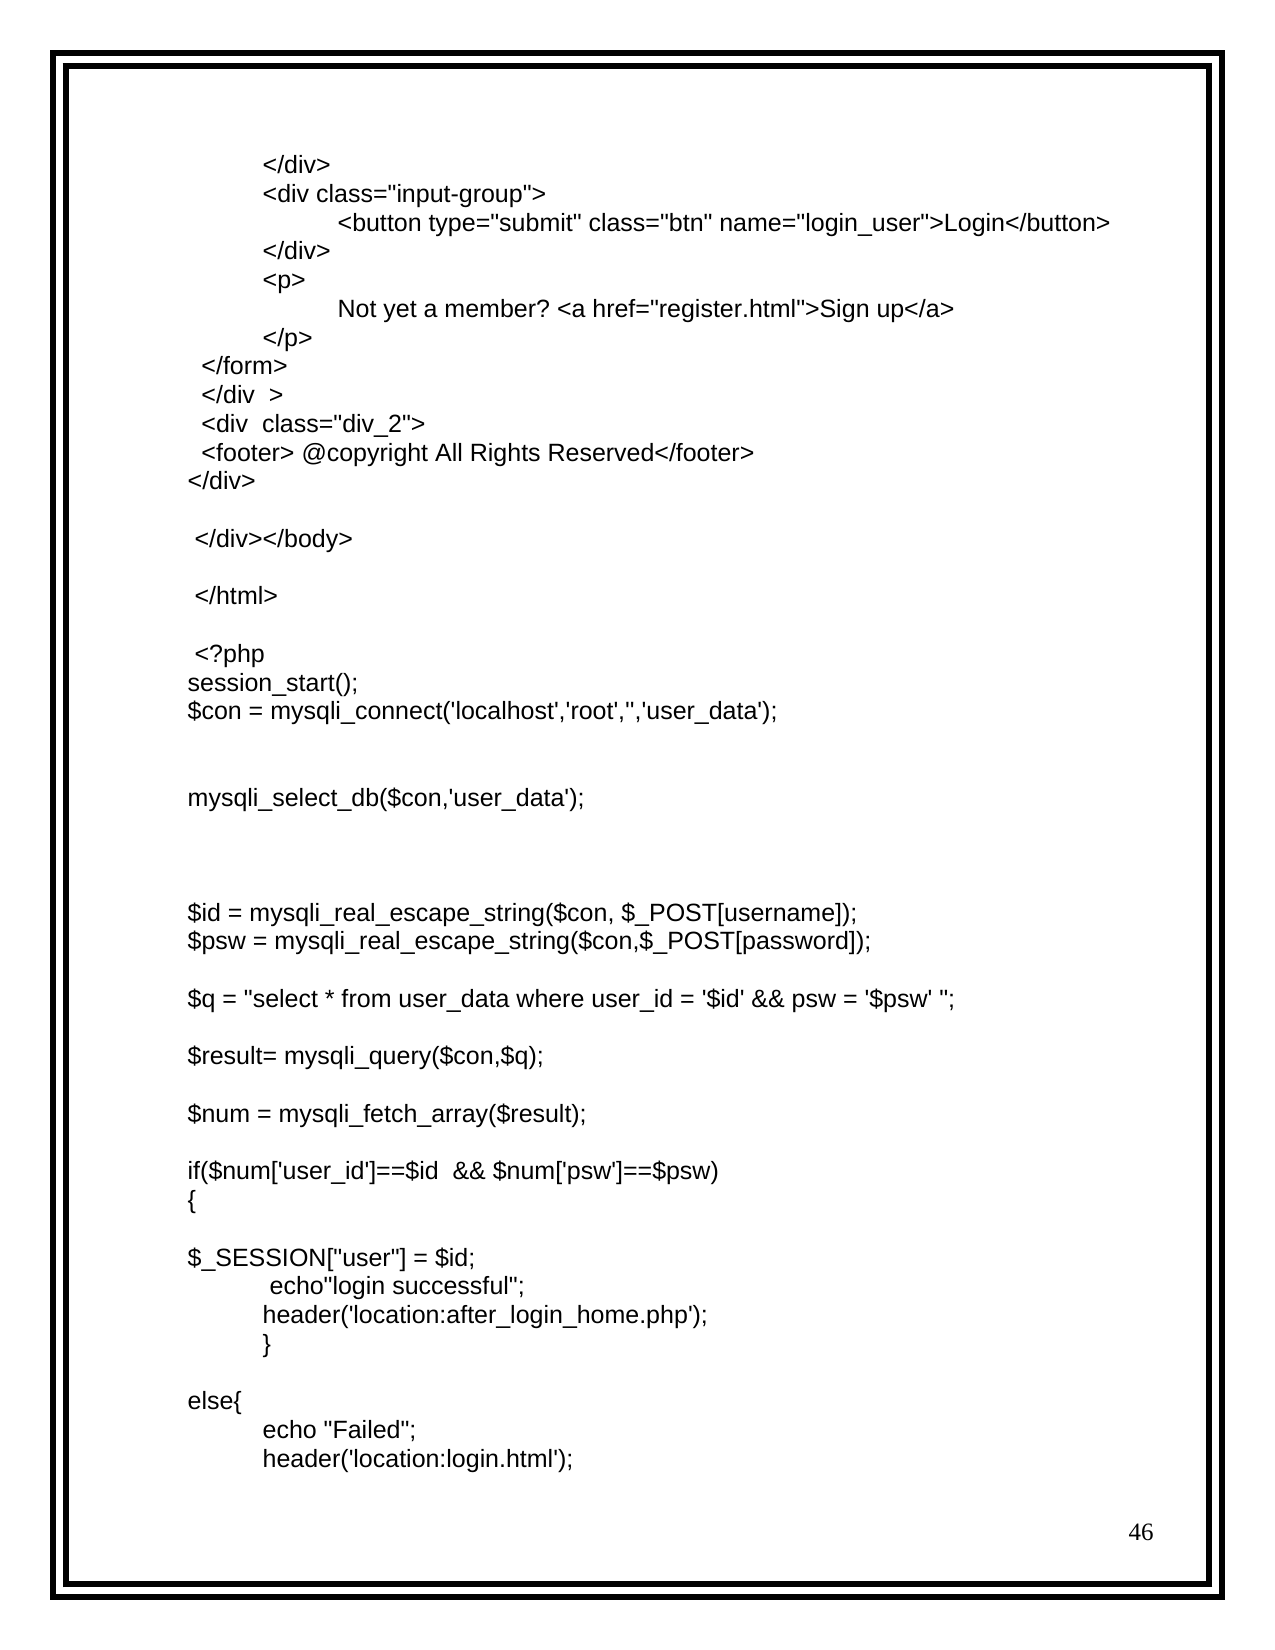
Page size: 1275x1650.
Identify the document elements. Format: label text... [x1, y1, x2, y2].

text <footer> @copyright All Rights Reserved</footer> [187, 437, 1153, 466]
text mysqli_select_db($con,'user_data'); [187, 782, 1153, 811]
text header('location:login.html'); [187, 1444, 1153, 1472]
text <?php [187, 639, 1153, 667]
text </div> [187, 236, 1153, 265]
text { [187, 1185, 1153, 1214]
text <div class="input-group"> [187, 179, 1153, 207]
text $_SESSION["user"] = $id; [187, 1242, 1153, 1271]
text </html> [187, 581, 1153, 610]
text else{ [187, 1386, 1153, 1415]
text Not yet a member? <a href="register.html">Sign up</a> [187, 294, 1153, 322]
text </div></body> [187, 524, 1153, 552]
text if($num['user_id']==$id && $num['psw']==$psw) [187, 1156, 1153, 1185]
text </form> [187, 351, 1153, 380]
text </p> [187, 322, 1153, 351]
text $result= mysqli_query($con,$q); [187, 1041, 1153, 1070]
text $id = mysqli_real_escape_string($con, $_POST[username]); [187, 897, 1153, 926]
text echo "Failed"; [187, 1415, 1153, 1444]
text session_start(); [187, 667, 1153, 696]
text </div> [187, 150, 1153, 179]
text $q = "select * from user_data where user_id = '$id' && psw = '$psw' "; [187, 984, 1153, 1012]
text } [187, 1329, 1153, 1357]
text </div> [187, 466, 1153, 495]
text <p> [187, 265, 1153, 294]
text $con = mysqli_connect('localhost','root','','user_data'); [187, 696, 1153, 725]
text header('location:after_login_home.php'); [187, 1300, 1153, 1329]
text </div > [187, 380, 1153, 409]
text $psw = mysqli_real_escape_string($con,$_POST[password]); [187, 926, 1153, 955]
text echo"login successful"; [187, 1271, 1153, 1300]
text $num = mysqli_fetch_array($result); [187, 1099, 1153, 1127]
text <button type="submit" class="btn" name="login_user">Login</button> [187, 207, 1153, 236]
text <div class="div_2"> [187, 409, 1153, 437]
